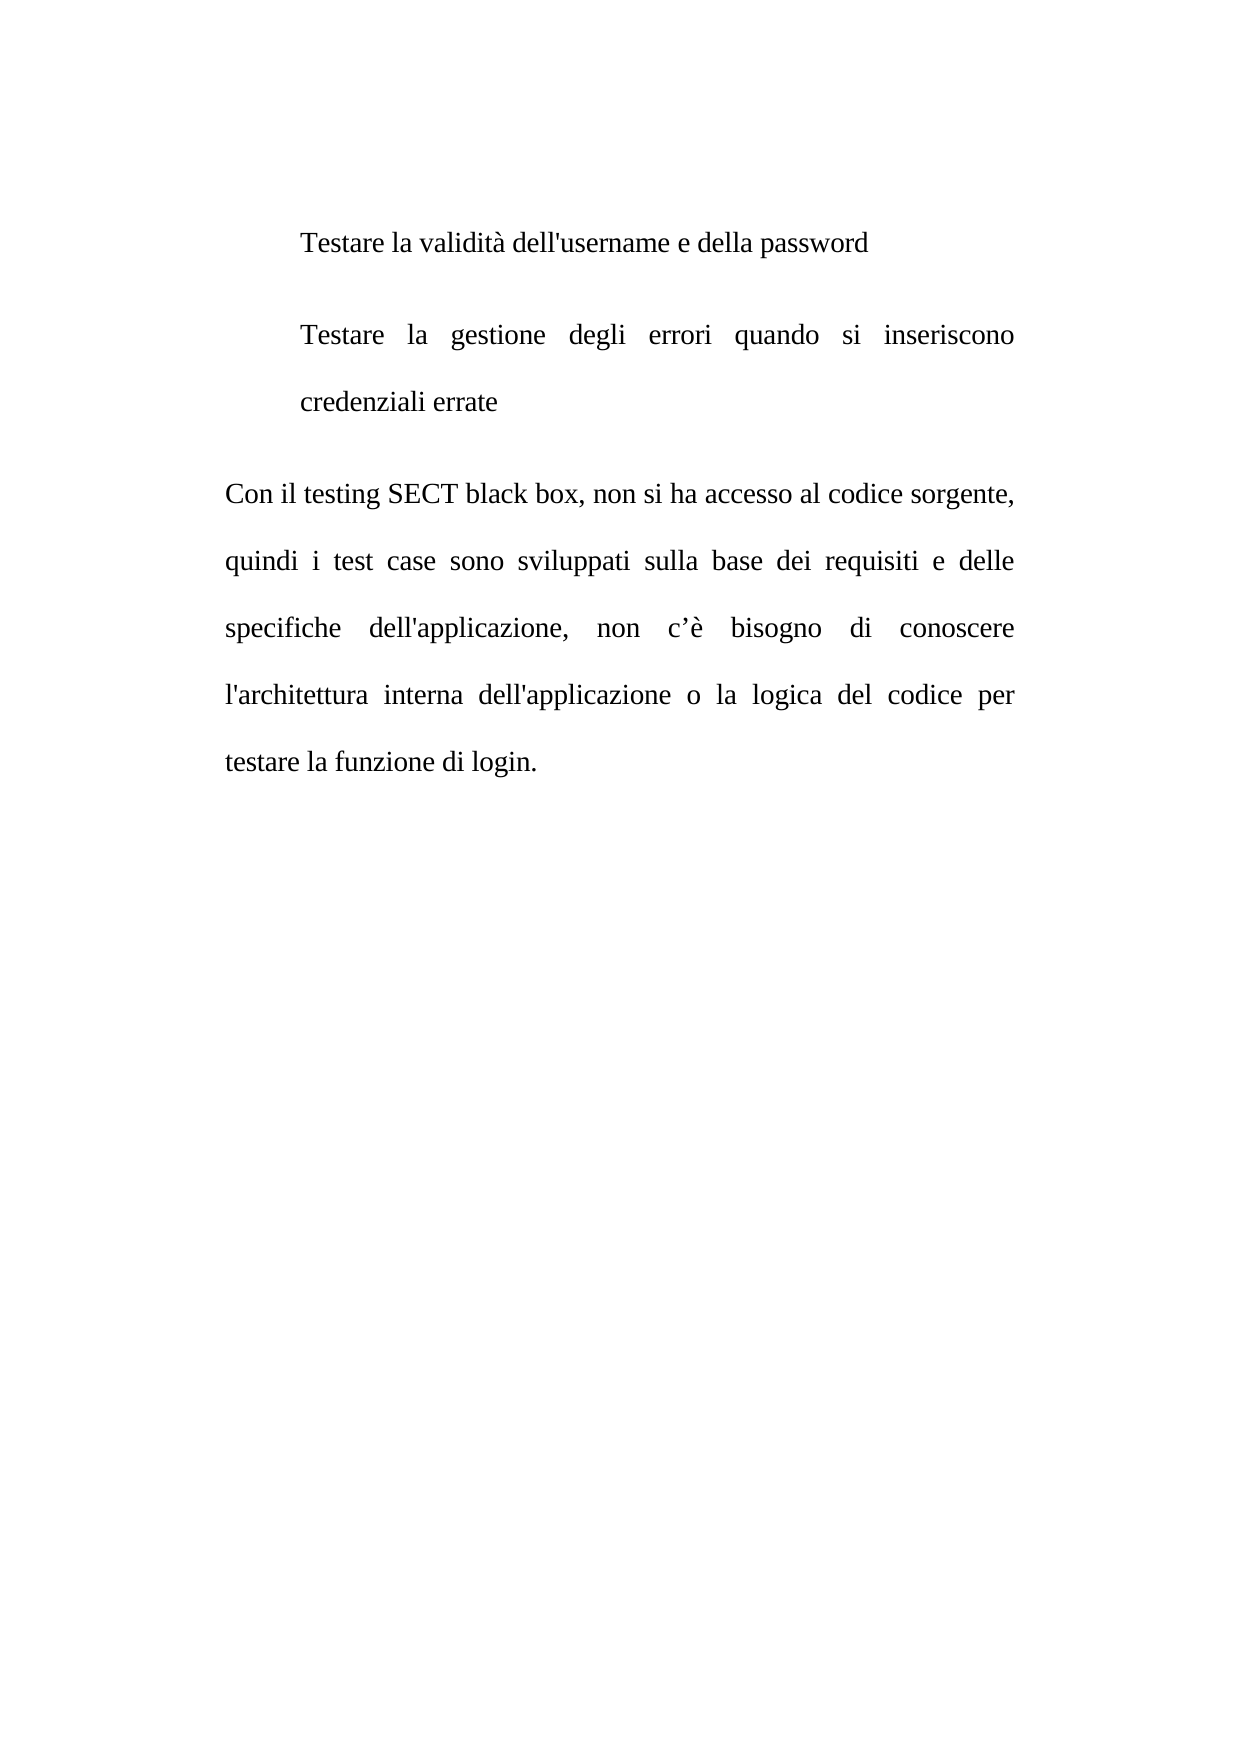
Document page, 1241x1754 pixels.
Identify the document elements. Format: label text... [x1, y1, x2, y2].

text Testare la gestione degli errori quando si inseriscono credenziali errate [300, 317, 1015, 418]
text Con il testing SECT black box, non si ha accesso al codice sorgente, quindi i test case sono sviluppati sulla base dei requisiti e delle specifiche dell'applicazione, non c’è bisogno di conoscere l'architettura interna dell'applicazione o la logica del codice per testare la funzione di login. [225, 476, 1015, 778]
text Testare la validità dell'username e della password [300, 225, 1015, 258]
